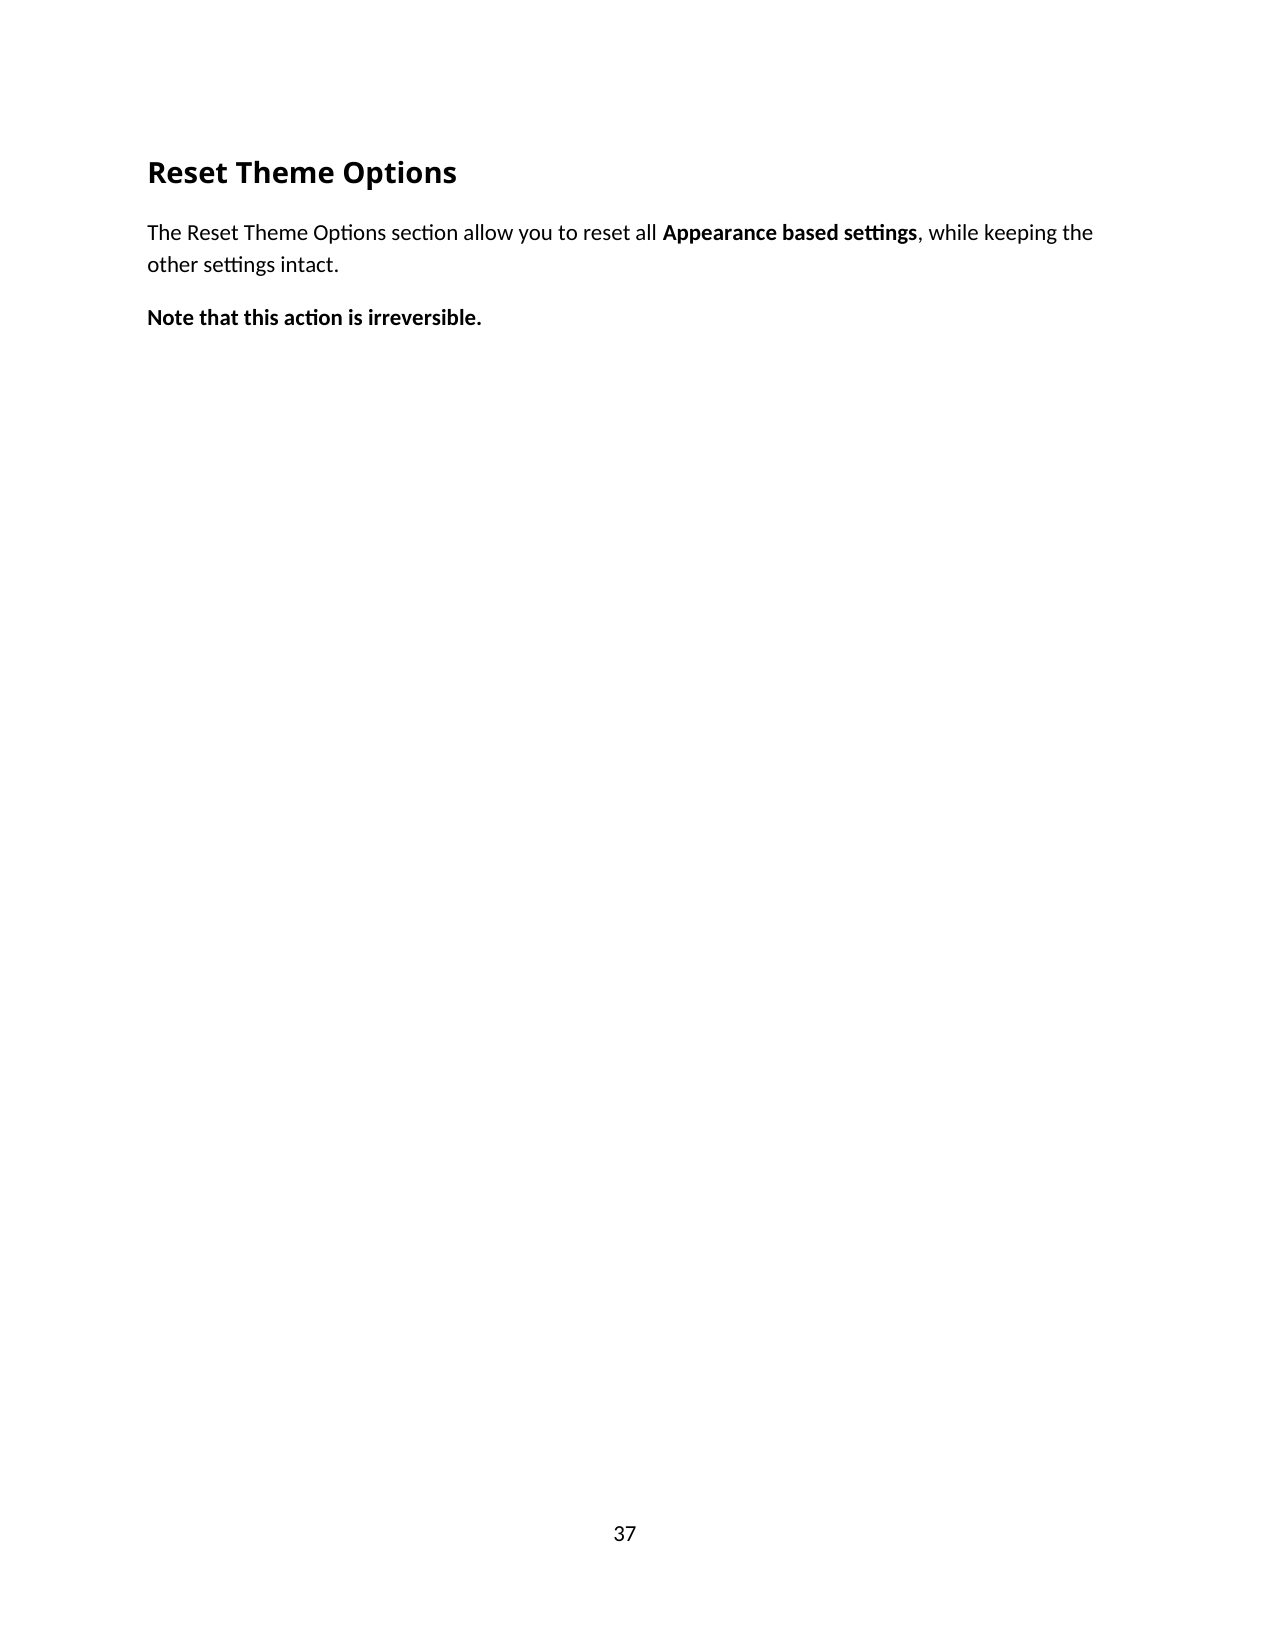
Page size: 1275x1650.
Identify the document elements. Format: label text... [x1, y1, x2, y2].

text The Reset Theme Options section allow you to reset all Appearance based settings, while keeping the other settings intact. [147, 218, 1102, 278]
subtitle Reset Theme Options [147, 152, 1102, 192]
text Note that this action is irreversible. [147, 303, 1102, 332]
